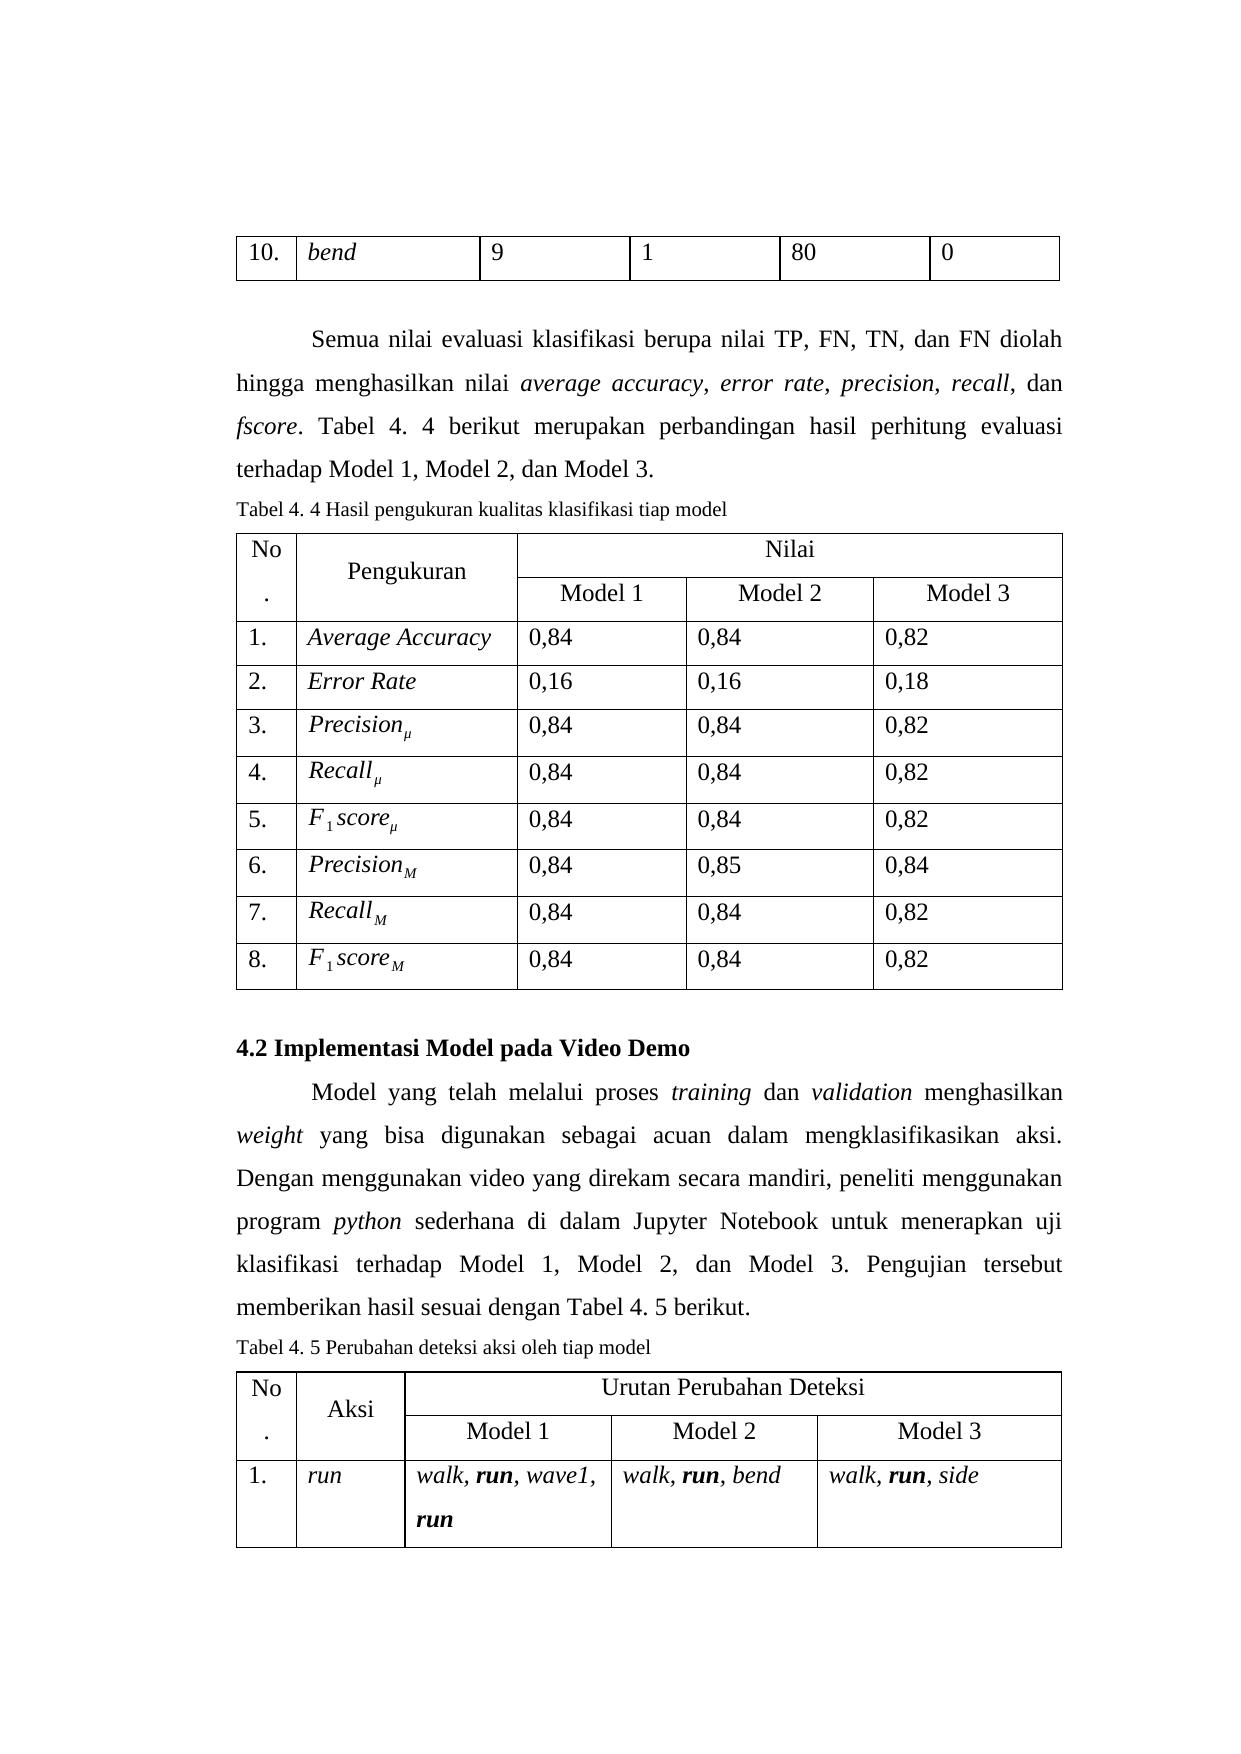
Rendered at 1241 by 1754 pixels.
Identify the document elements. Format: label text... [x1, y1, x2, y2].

table_header Nilai [518, 534, 1062, 577]
table_cell 0,82 [874, 622, 1062, 665]
table_cell 0,16 [687, 666, 873, 709]
table_cell 80 [781, 237, 929, 280]
table_cell 0 [931, 237, 1059, 280]
table_cell 5. [237, 804, 296, 849]
table_cell 6. [237, 850, 296, 896]
table_cell 0,84 [687, 804, 873, 849]
table_cell 0,16 [518, 666, 686, 709]
table_cell 0,84 [687, 622, 873, 665]
table_cell 0,84 [518, 710, 686, 756]
table_cell Model 1 [518, 578, 686, 621]
table_cell [297, 757, 517, 803]
text Tabel 4. 5 Perubahan deteksi aksi oleh tiap model [236, 1335, 1063, 1359]
table_cell 0,84 [874, 850, 1062, 896]
text Semua nilai evaluasi klasifikasi berupa nilai TP, FN, TN, dan FN diolah hingga menghasilkan nilai average accuracy, error rate, precision, recall, dan fscore. Tabel 4. 4 berikut merupakan perbandingan hasil perhitung evaluasi terhadap Model 1, Model 2, dan Model 3. [236, 324, 1063, 483]
table_header Urutan Perubahan Deteksi [406, 1373, 1061, 1415]
table_cell Model 3 [818, 1416, 1061, 1459]
table_cell 0,82 [874, 757, 1062, 803]
table_cell 0,84 [518, 757, 686, 803]
table_cell bend [297, 237, 479, 280]
table_cell 10. [237, 237, 296, 280]
table_header Aksi [297, 1373, 404, 1459]
table_cell walk, run, wave1, run [406, 1461, 611, 1547]
table_cell 0,84 [687, 897, 873, 943]
table_cell 0,84 [518, 897, 686, 943]
table_cell [297, 850, 517, 896]
table_cell 4. [237, 757, 296, 803]
table_cell 1. [237, 1461, 296, 1547]
table_cell 0,84 [518, 622, 686, 665]
table_cell Model 3 [874, 578, 1062, 621]
table_header No. [237, 1373, 296, 1459]
table_cell walk, run, side [818, 1461, 1061, 1547]
table_cell 2. [237, 666, 296, 709]
table_cell 0,85 [687, 850, 873, 896]
table_cell Model 2 [687, 578, 873, 621]
table_cell 8. [237, 944, 296, 989]
table_cell 0,84 [518, 850, 686, 896]
table_cell 0,82 [874, 804, 1062, 849]
table_cell 0,82 [874, 710, 1062, 756]
table_cell 7. [237, 897, 296, 943]
table_cell [297, 710, 517, 756]
table_cell 0,82 [874, 944, 1062, 989]
text Tabel 4. 4 Hasil pengukuran kualitas klasifikasi tiap model [236, 497, 1063, 521]
table_header No. [237, 534, 296, 621]
table_cell 0,84 [687, 944, 873, 989]
table_cell 0,84 [687, 757, 873, 803]
table_cell 9 [481, 237, 629, 280]
table_cell Average Accuracy [297, 622, 517, 665]
table_cell Model 2 [612, 1416, 817, 1459]
table_cell [297, 944, 517, 989]
table_cell 0,18 [874, 666, 1062, 709]
table_cell Model 1 [406, 1416, 611, 1459]
table_cell [297, 804, 517, 849]
table_cell Error Rate [297, 666, 517, 709]
table_cell 0,84 [518, 944, 686, 989]
table_cell run [297, 1461, 404, 1547]
table_cell 1 [631, 237, 779, 280]
subtitle Implementasi Model pada Video Demo [236, 1033, 1063, 1062]
table_cell 3. [237, 710, 296, 756]
table_cell [297, 897, 517, 943]
table_cell walk, run, bend [612, 1461, 817, 1547]
table_header Pengukuran [297, 534, 517, 621]
table_cell 0,82 [874, 897, 1062, 943]
table_cell 0,84 [518, 804, 686, 849]
table_cell 0,84 [687, 710, 873, 756]
text Model yang telah melalui proses training dan validation menghasilkan weight yang bisa digunakan sebagai acuan dalam mengklasifikasikan aksi. Dengan menggunakan video yang direkam secara mandiri, peneliti menggunakan program python sederhana di dalam Jupyter Notebook untuk menerapkan uji klasifikasi terhadap Model 1, Model 2, dan Model 3. Pengujian tersebut memberikan hasil sesuai dengan Tabel 4. 5 berikut. [236, 1077, 1063, 1321]
table_cell 1. [237, 622, 296, 665]
